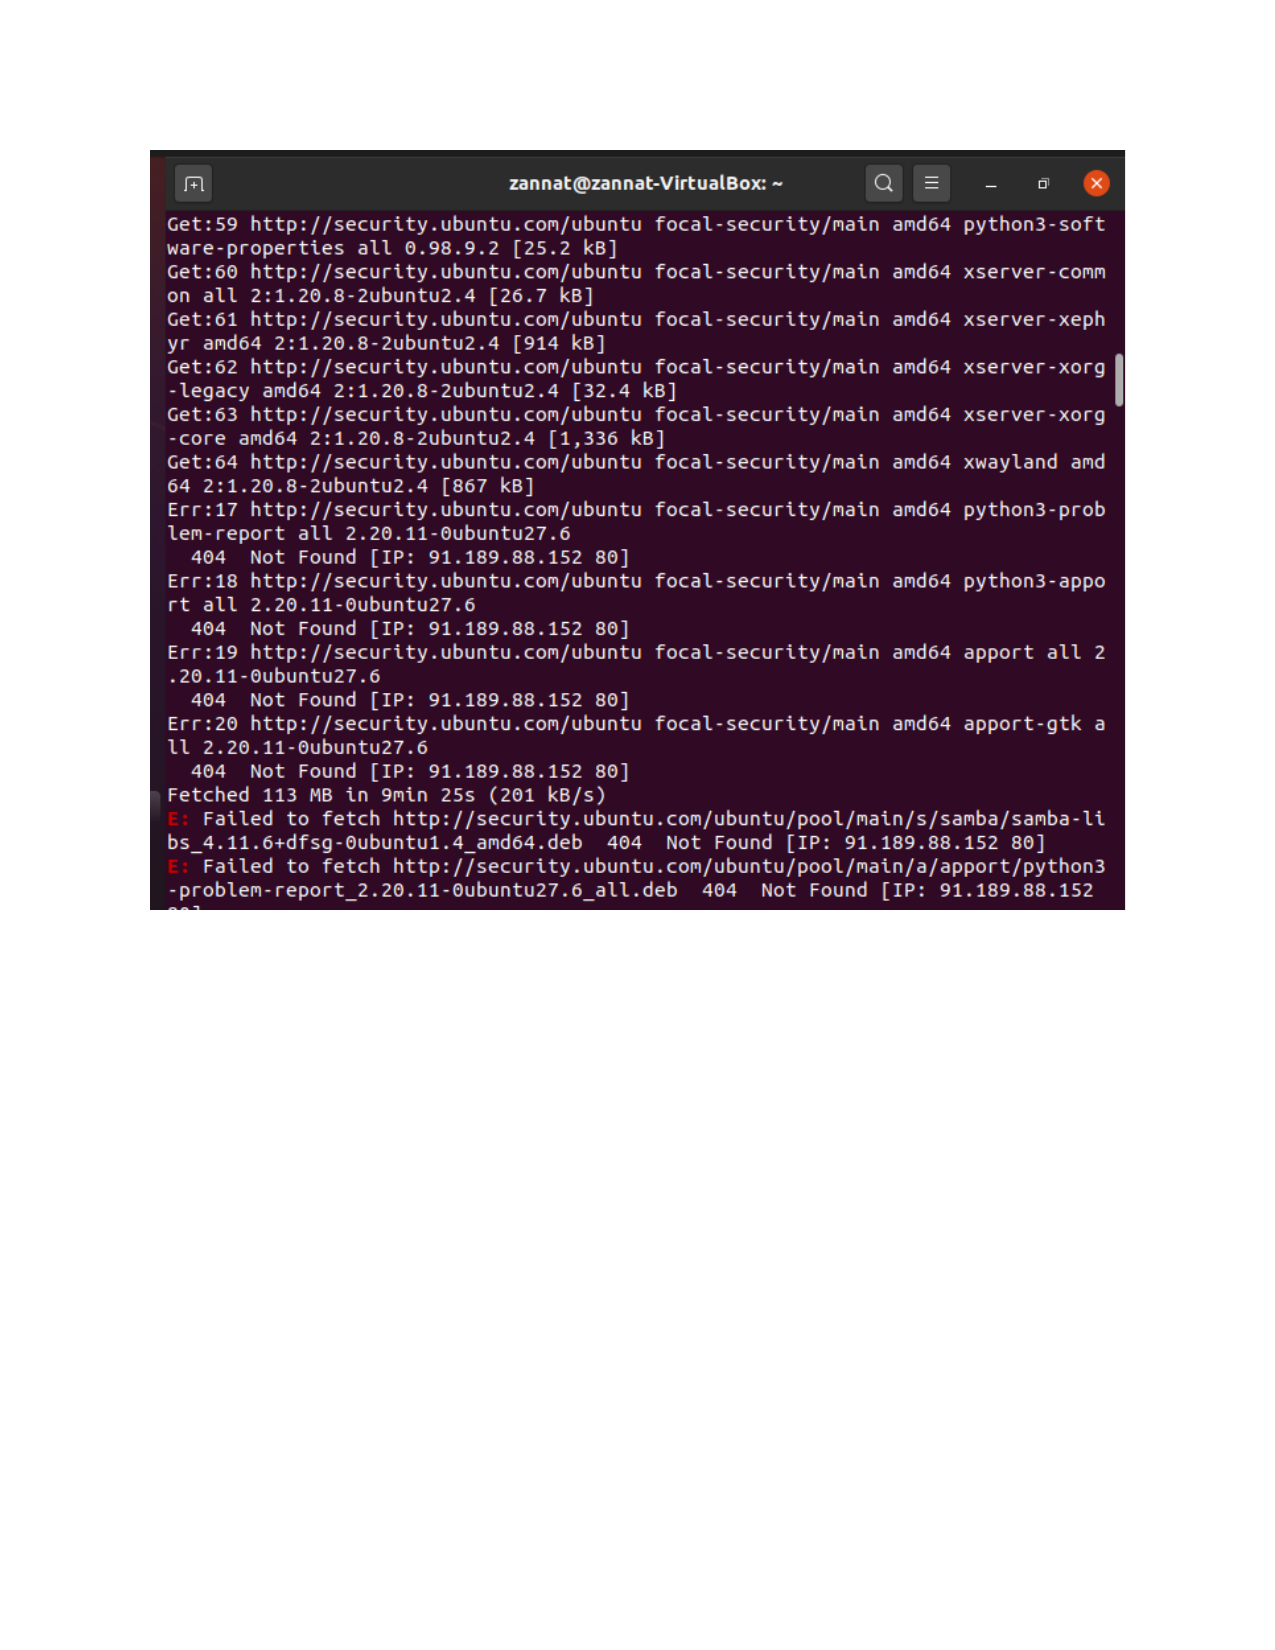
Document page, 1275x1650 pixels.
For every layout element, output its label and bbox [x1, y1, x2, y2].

picture [150, 150, 1125, 910]
